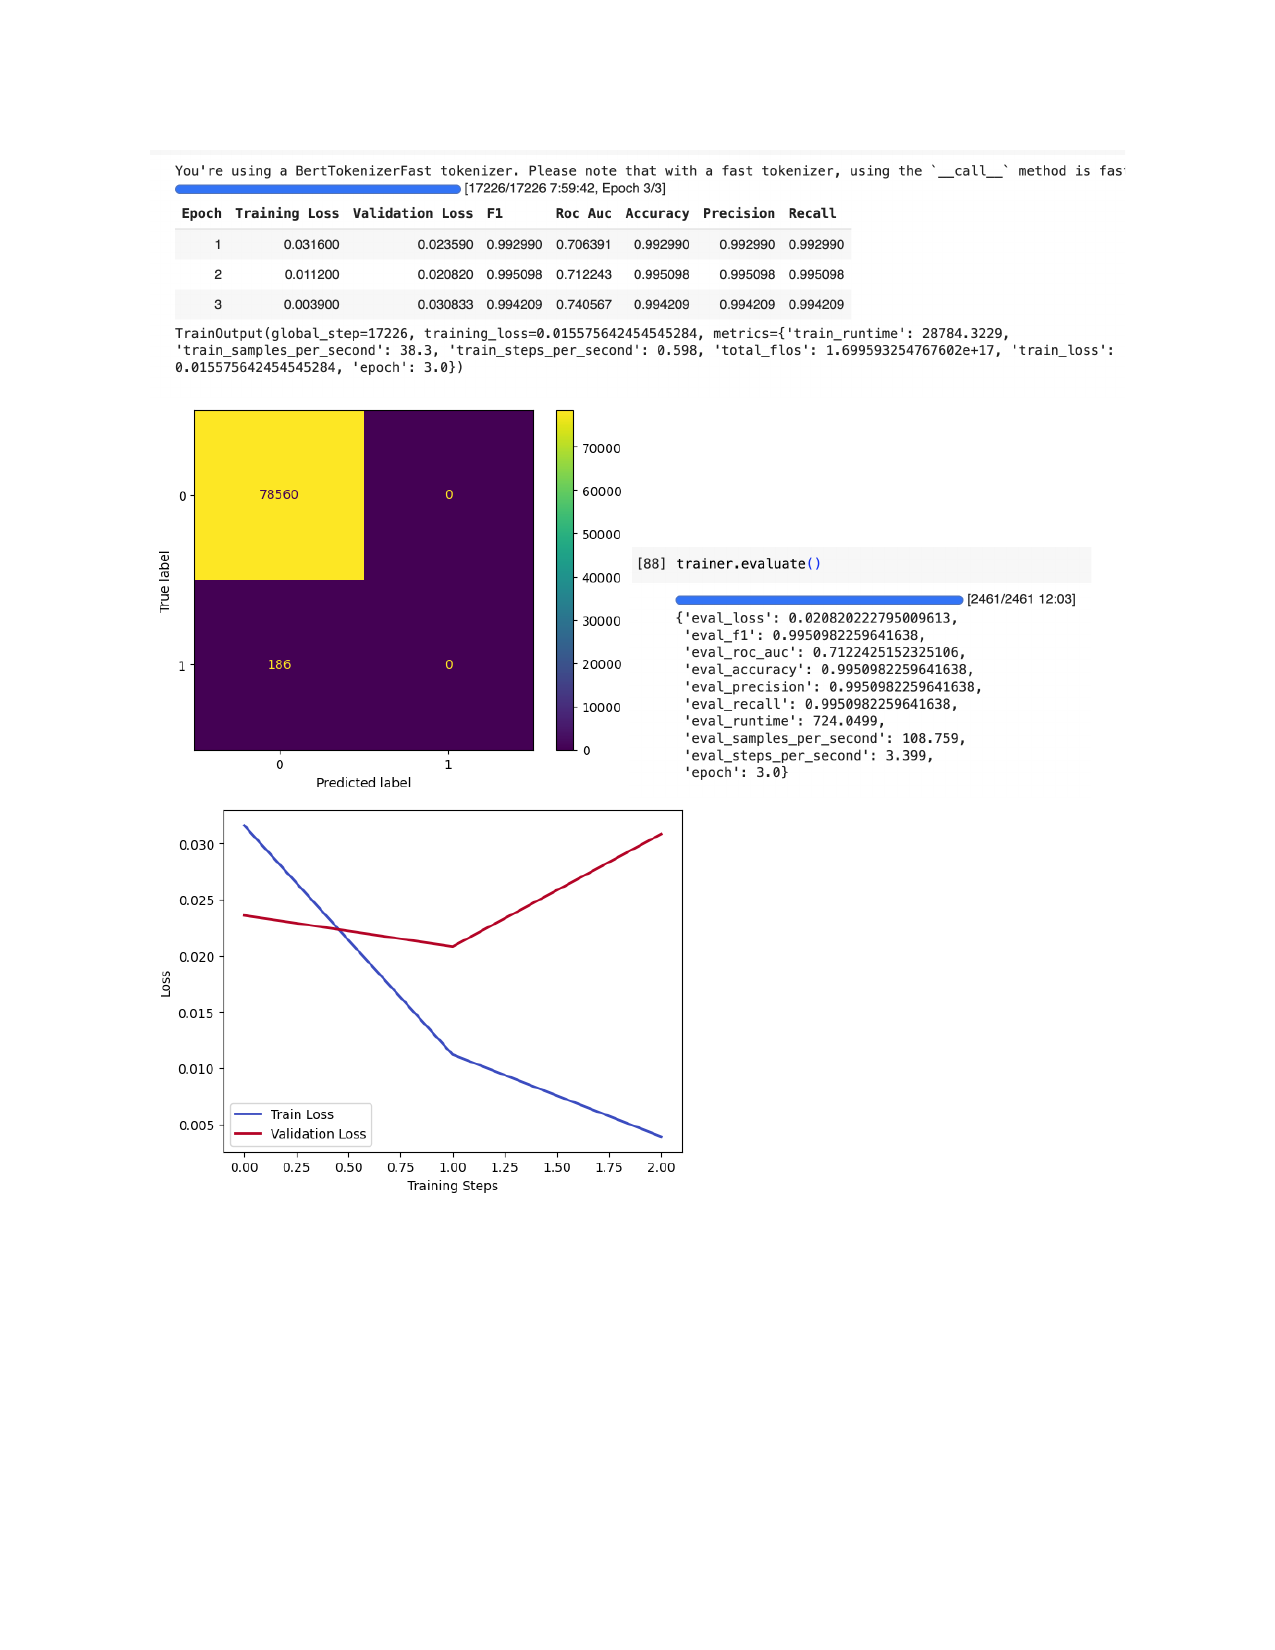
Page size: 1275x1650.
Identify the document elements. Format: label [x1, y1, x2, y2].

picture [150, 801, 690, 1201]
picture [150, 401, 1092, 798]
picture [150, 150, 1125, 398]
